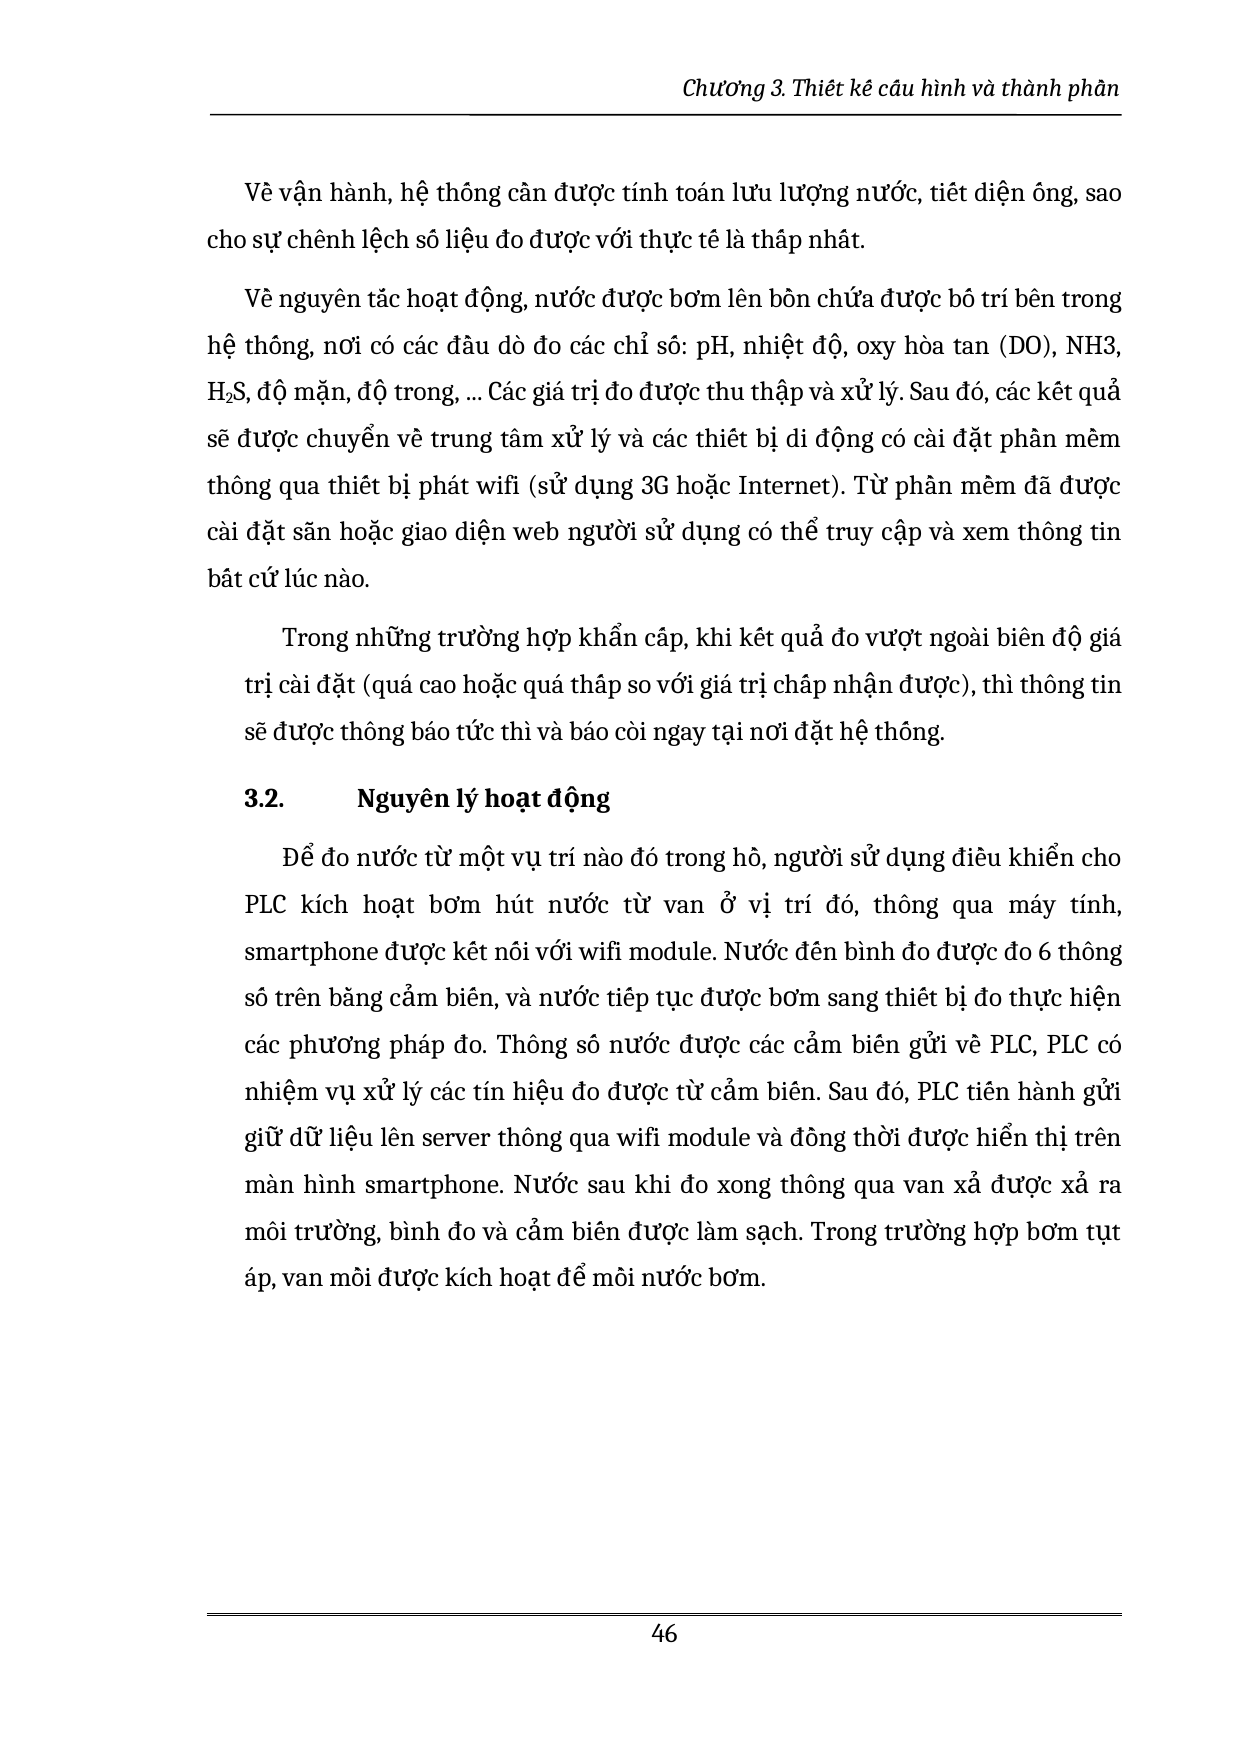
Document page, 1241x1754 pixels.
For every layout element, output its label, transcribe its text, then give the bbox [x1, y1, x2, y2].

text Trong những trường hợp khẩn cấp, khi kết quả đo vượt ngoài biên độ giá trị cài đặt (quá cao hoặc quá thấp so với giá trị chấp nhận được), thì thông tin sẽ được thông báo tức thì và báo còi ngay tại nơi đặt hệ thống. [244, 622, 1122, 747]
text Về vận hành, hệ thống cần được tính toán lưu lượng nước, tiết diện ống, sao cho sự chênh lệch số liệu đo được với thực tế là thấp nhất. [207, 177, 1122, 255]
subtitle Nguyên lý hoạt động [244, 783, 1122, 814]
text Để đo nước từ một vụ trí nào đó trong hồ, người sử dụng điều khiển cho PLC kích hoạt bơm hút nước từ van ở vị trí đó, thông qua máy tính, smartphone được kết nối với wifi module. Nước đến bình đo được đo 6 thông số trên bằng cảm biến, và nước tiếp tục được bơm sang thiết bị đo thực hiện các phương pháp đo. Thông số nước được các cảm biến gửi về PLC, PLC có nhiệm vụ xử lý các tín hiệu đo được từ cảm biến. Sau đó, PLC tiến hành gửi giữ dữ liệu lên server thông qua wifi module và đồng thời được hiển thị trên màn hình smartphone. Nước sau khi đo xong thông qua van xả được xả ra môi trường, bình đo và cảm biến được làm sạch. Trong trường hợp bơm tụt áp, van mồi được kích hoạt để mồi nước bơm. [244, 842, 1122, 1293]
text Về nguyên tắc hoạt động, nước được bơm lên bồn chứa được bố trí bên trong hệ thống, nơi có các đầu dò đo các chỉ số: pH, nhiệt độ, oxy hòa tan (DO), NH3, H2S, độ mặn, độ trong, ... Các giá trị đo được thu thập và xử lý. Sau đó, các kết quả sẽ được chuyển về trung tâm xử lý và các thiết bị di động có cài đặt phần mềm thông qua thiết bị phát wifi (sử dụng 3G hoặc Internet). Từ phần mềm đã được cài đặt sẵn hoặc giao diện web người sử dụng có thể truy cập và xem thông tin bất cứ lúc nào. [207, 283, 1122, 594]
